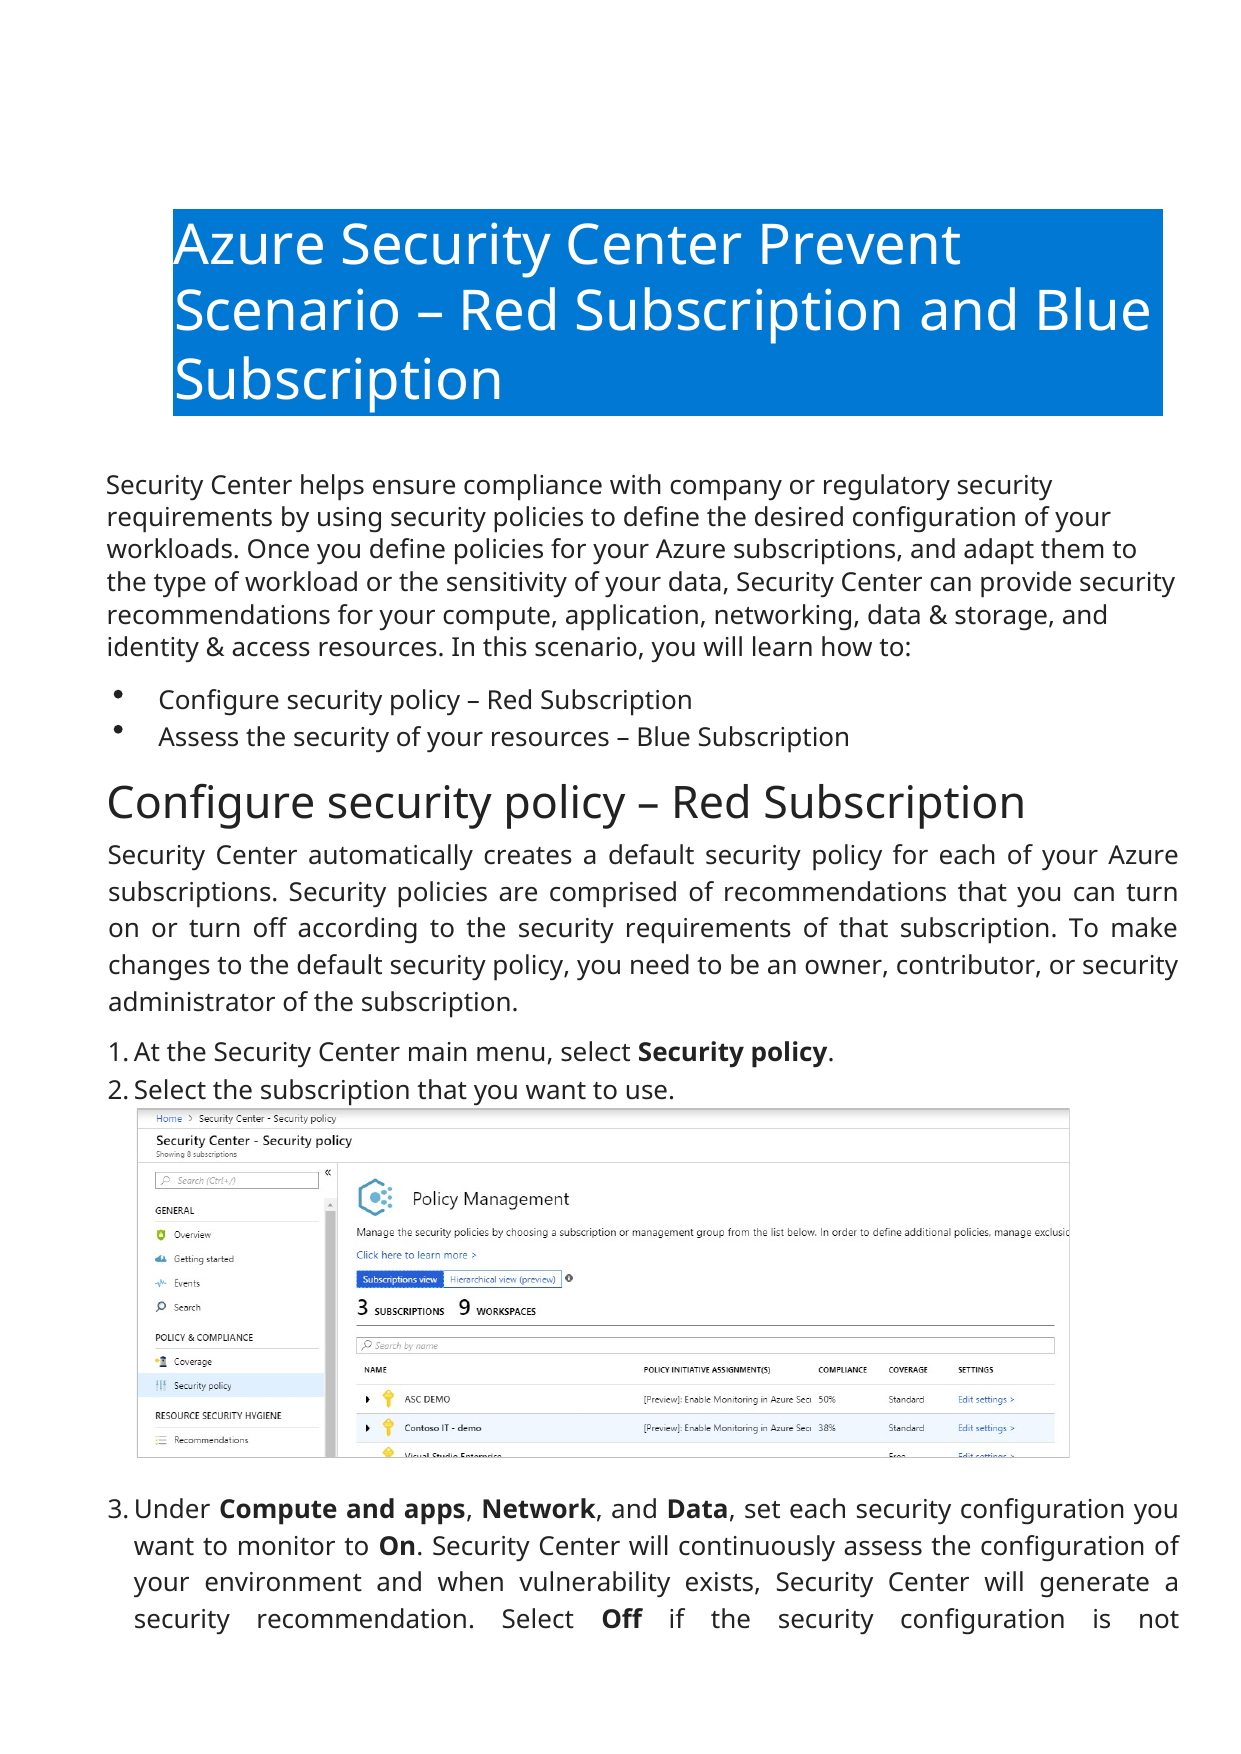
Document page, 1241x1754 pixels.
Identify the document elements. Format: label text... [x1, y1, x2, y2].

text Assess the security of your resources – Blue Subscription [114, 719, 1180, 754]
text Security Center helps ensure compliance with company or regulatory security requirements by using security policies to define the desired configuration of your workloads. Once you define policies for your Azure subscriptions, and adapt them to the type of workload or the sensitivity of your data, Security Center can provide security recommendations for your compute, application, networking, data & storage, and identity & access resources. In this scenario, you will learn how to: [106, 468, 1184, 664]
subtitle Azure Security Center Prevent Scenario – Red Subscription and Blue Subscription [173, 209, 1163, 416]
picture [136, 1108, 1070, 1458]
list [107, 1490, 1180, 1636]
list Select the subscription that you want to use. [107, 1071, 1180, 1107]
text Security Center automatically creates a default security policy for each of your Azure subscriptions. Security policies are comprised of recommendations that you can turn on or turn off according to the security requirements of that subscription. To make changes to the default security policy, you need to be an owner, contributor, or security administrator of the subscription. [107, 836, 1180, 1019]
list At the Security Center main menu, select Security policy. [107, 1034, 1180, 1069]
subtitle Configure security policy – Red Subscription [106, 770, 1166, 831]
text Configure security policy – Red Subscription [114, 681, 1180, 717]
